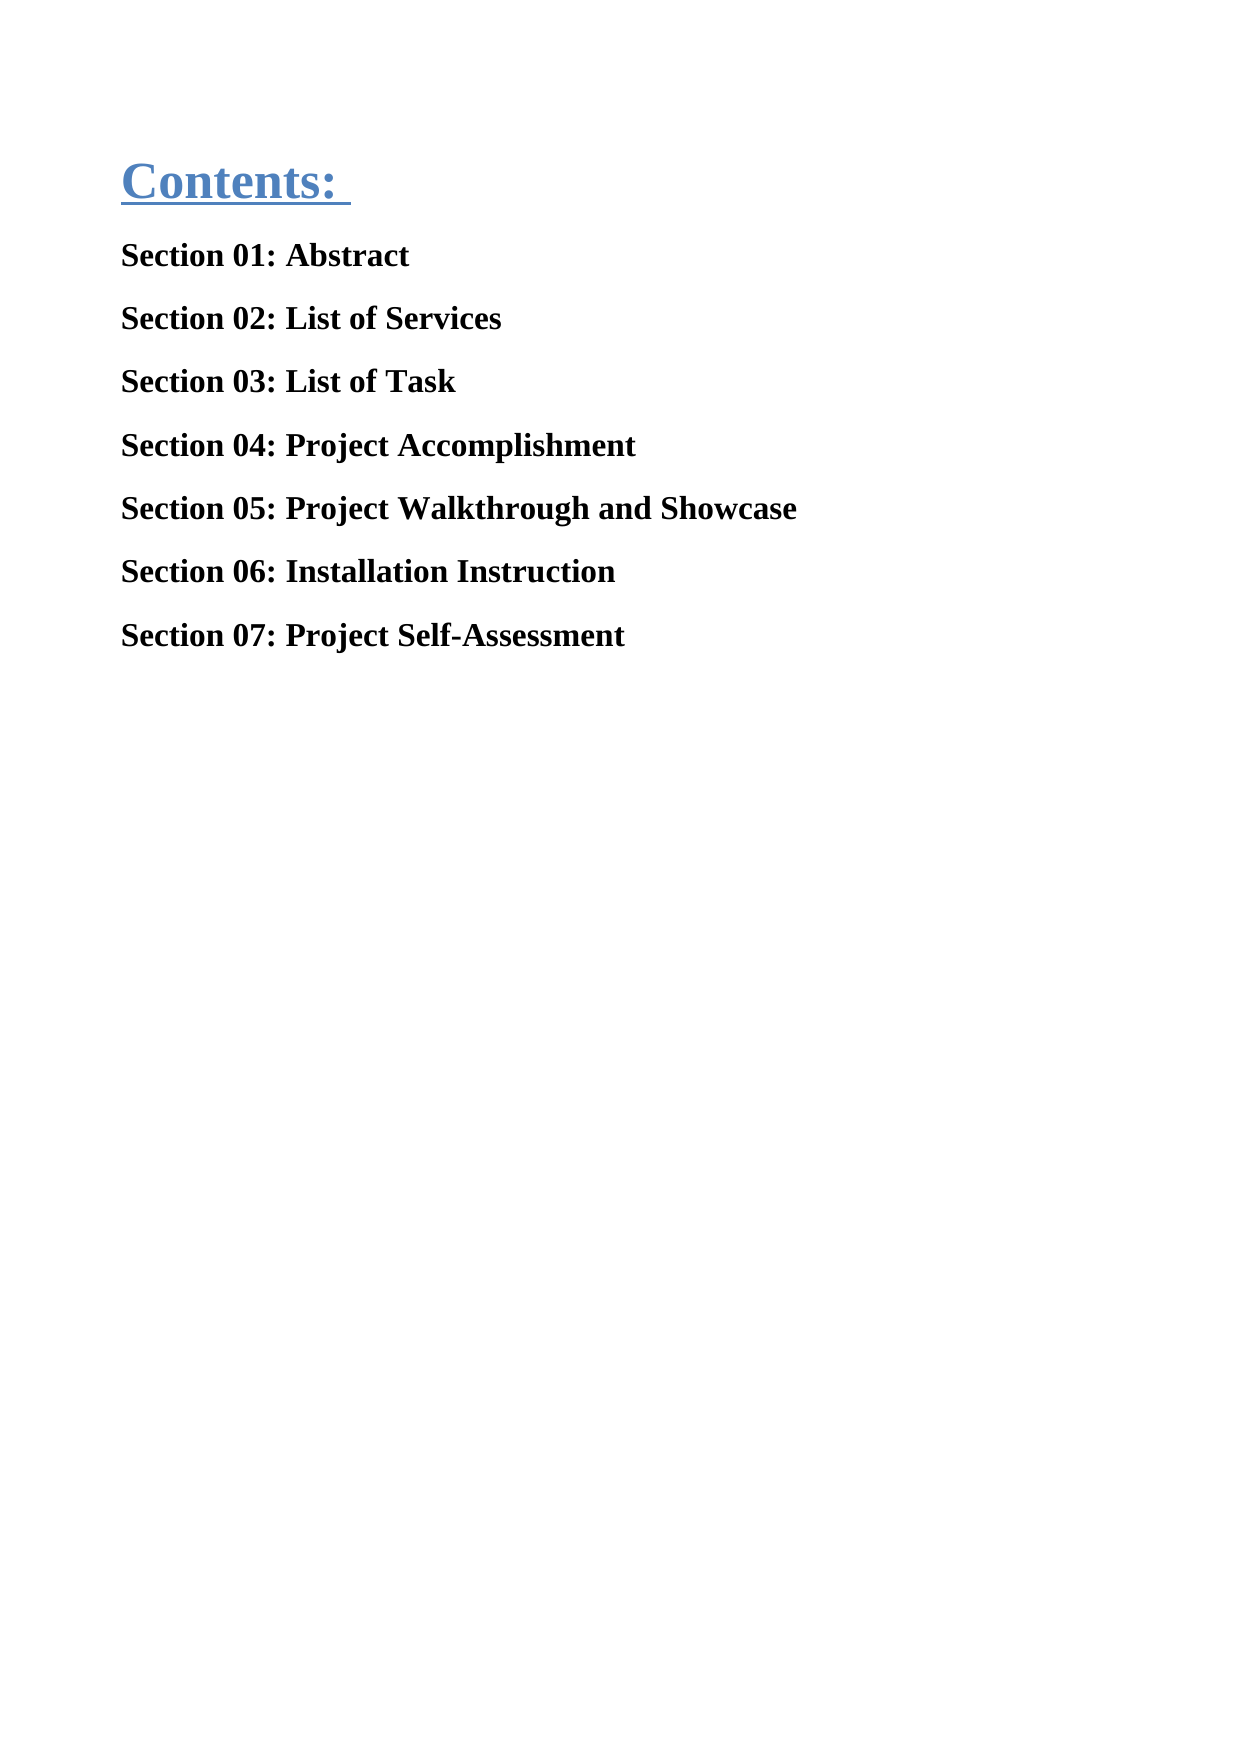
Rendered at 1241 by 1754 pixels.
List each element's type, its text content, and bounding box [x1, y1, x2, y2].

text Section 03: List of Task [121, 362, 1090, 400]
text Contents: [121, 150, 1090, 210]
text Section 07: Project Self-Assessment [121, 615, 1090, 653]
text Section 05: Project Walkthrough and Showcase [121, 488, 1090, 527]
text Section 01: Abstract [121, 235, 1090, 273]
text Section 06: Installation Instruction [121, 552, 1090, 590]
text Section 04: Project Accomplishment [121, 425, 1090, 463]
text Section 02: List of Services [121, 298, 1090, 337]
